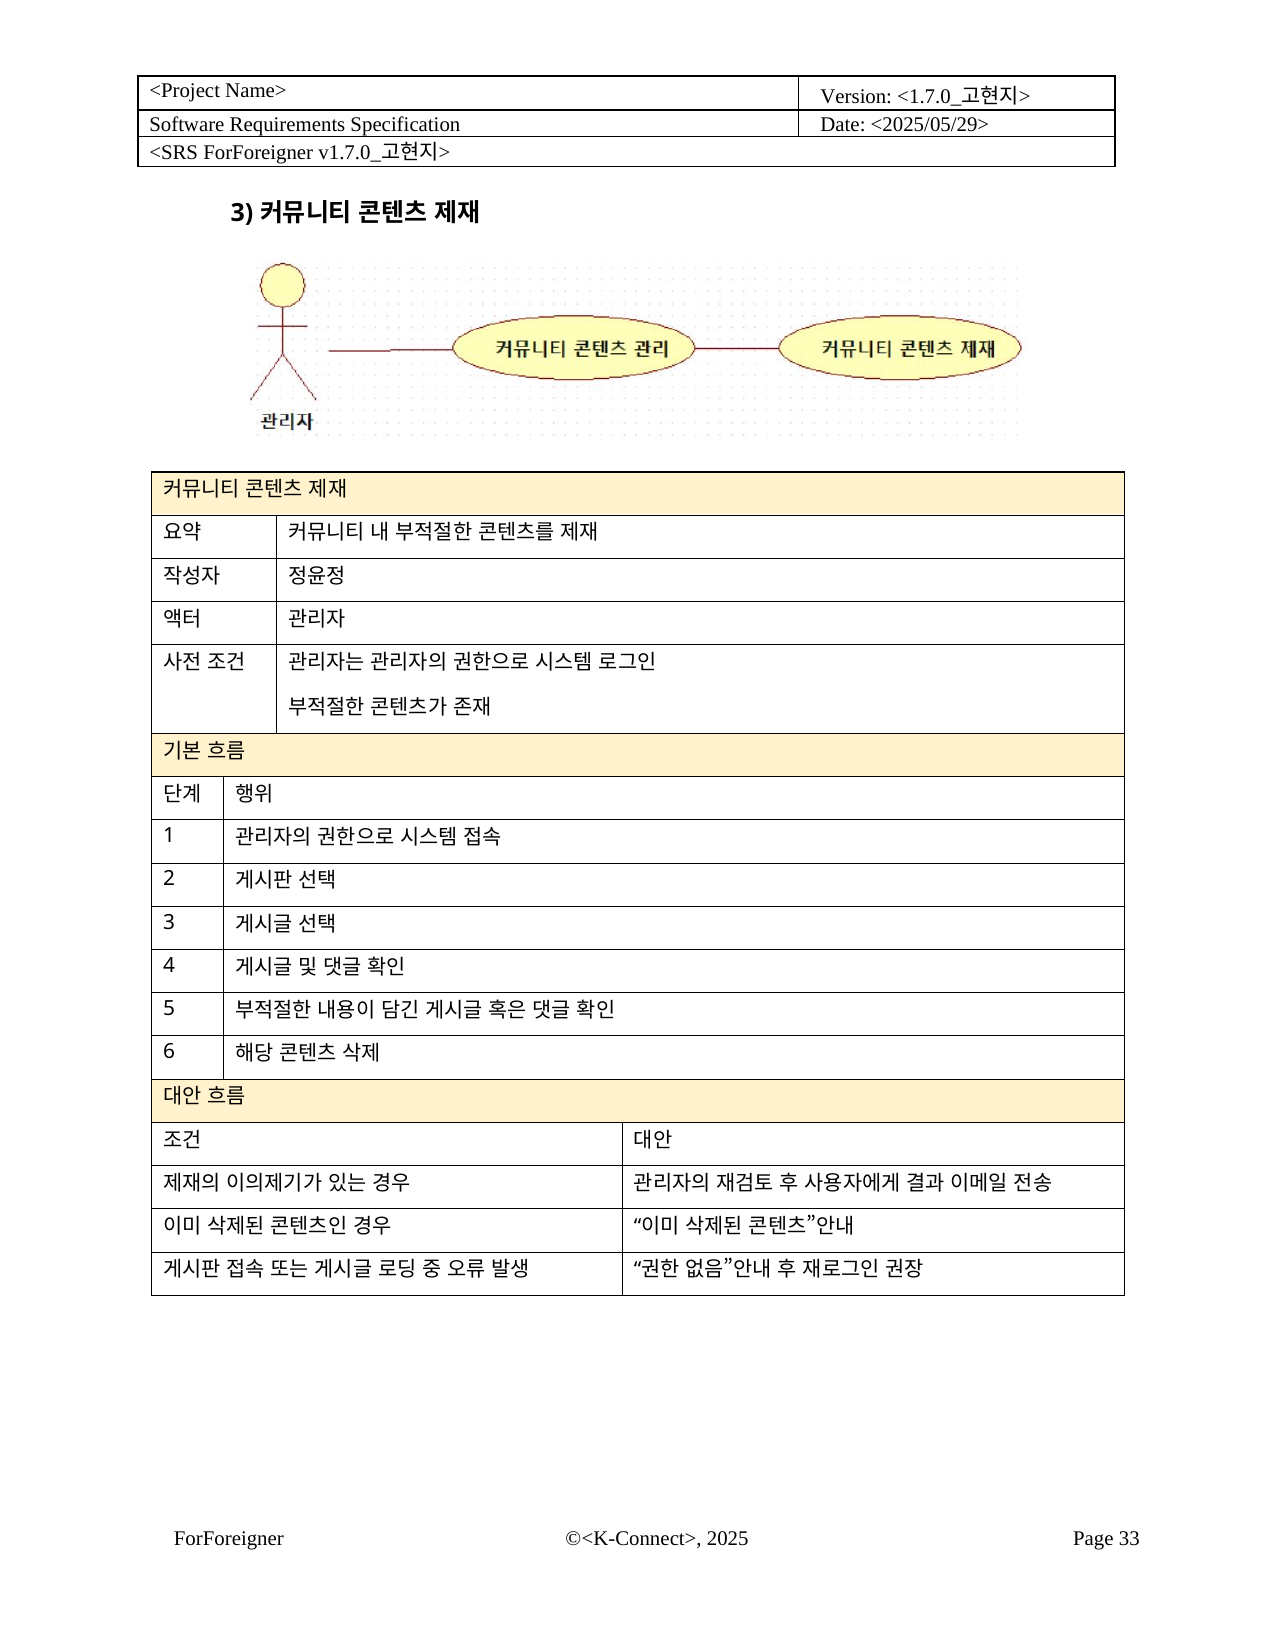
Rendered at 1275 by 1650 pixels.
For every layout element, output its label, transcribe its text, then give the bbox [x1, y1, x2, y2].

table_cell 게시글 선택 [224, 907, 1124, 949]
table_cell 5 [152, 993, 223, 1035]
table_cell 3 [152, 907, 223, 949]
table_cell 해당 콘텐츠 삭제 [224, 1036, 1124, 1079]
table_cell 4 [152, 950, 223, 992]
text 3) 커뮤니티 콘텐츠 제재 [225, 192, 1125, 228]
table_cell 조건 [152, 1123, 622, 1165]
table_cell “이미 삭제된 콘텐츠”안내 [623, 1209, 1124, 1252]
table_cell 게시글 및 댓글 확인 [224, 950, 1124, 992]
table_cell 요약 [152, 516, 276, 558]
table_cell 제재의 이의제기가 있는 경우 [152, 1166, 622, 1208]
table_cell 부적절한 내용이 담긴 게시글 혹은 댓글 확인 [224, 993, 1124, 1035]
table_cell 관리자의 재검토 후 사용자에게 결과 이메일 전송 [623, 1166, 1124, 1208]
table_cell “권한 없음”안내 후 재로그인 권장 [623, 1253, 1124, 1295]
table_cell 관리자는 관리자의 권한으로 시스템 로그인 부적절한 콘텐츠가 존재 [277, 645, 1124, 733]
table_cell 1 [152, 820, 223, 862]
table_cell 대안 [623, 1123, 1124, 1165]
table_cell 액터 [152, 602, 276, 644]
table_cell 이미 삭제된 콘텐츠인 경우 [152, 1209, 622, 1252]
table_cell 커뮤니티 내 부적절한 콘텐츠를 제재 [277, 516, 1124, 558]
table_cell 게시판 접속 또는 게시글 로딩 중 오류 발생 [152, 1253, 622, 1295]
table_cell 사전 조건 [152, 645, 276, 733]
table_cell 2 [152, 864, 223, 906]
table_cell 관리자 [277, 602, 1124, 644]
table_cell 관리자의 권한으로 시스템 접속 [224, 820, 1124, 862]
picture [247, 257, 1028, 443]
table_cell 작성자 [152, 559, 276, 601]
table_cell 단계 [152, 777, 223, 819]
table_cell 게시판 선택 [224, 864, 1124, 906]
table_cell 행위 [224, 777, 1124, 819]
table_cell 대안 흐름 [152, 1080, 1124, 1122]
table_cell 6 [152, 1036, 223, 1079]
table_cell 정윤정 [277, 559, 1124, 601]
table_header 커뮤니티 콘텐츠 제재 [152, 473, 1124, 514]
table_cell 기본 흐름 [152, 734, 1124, 776]
